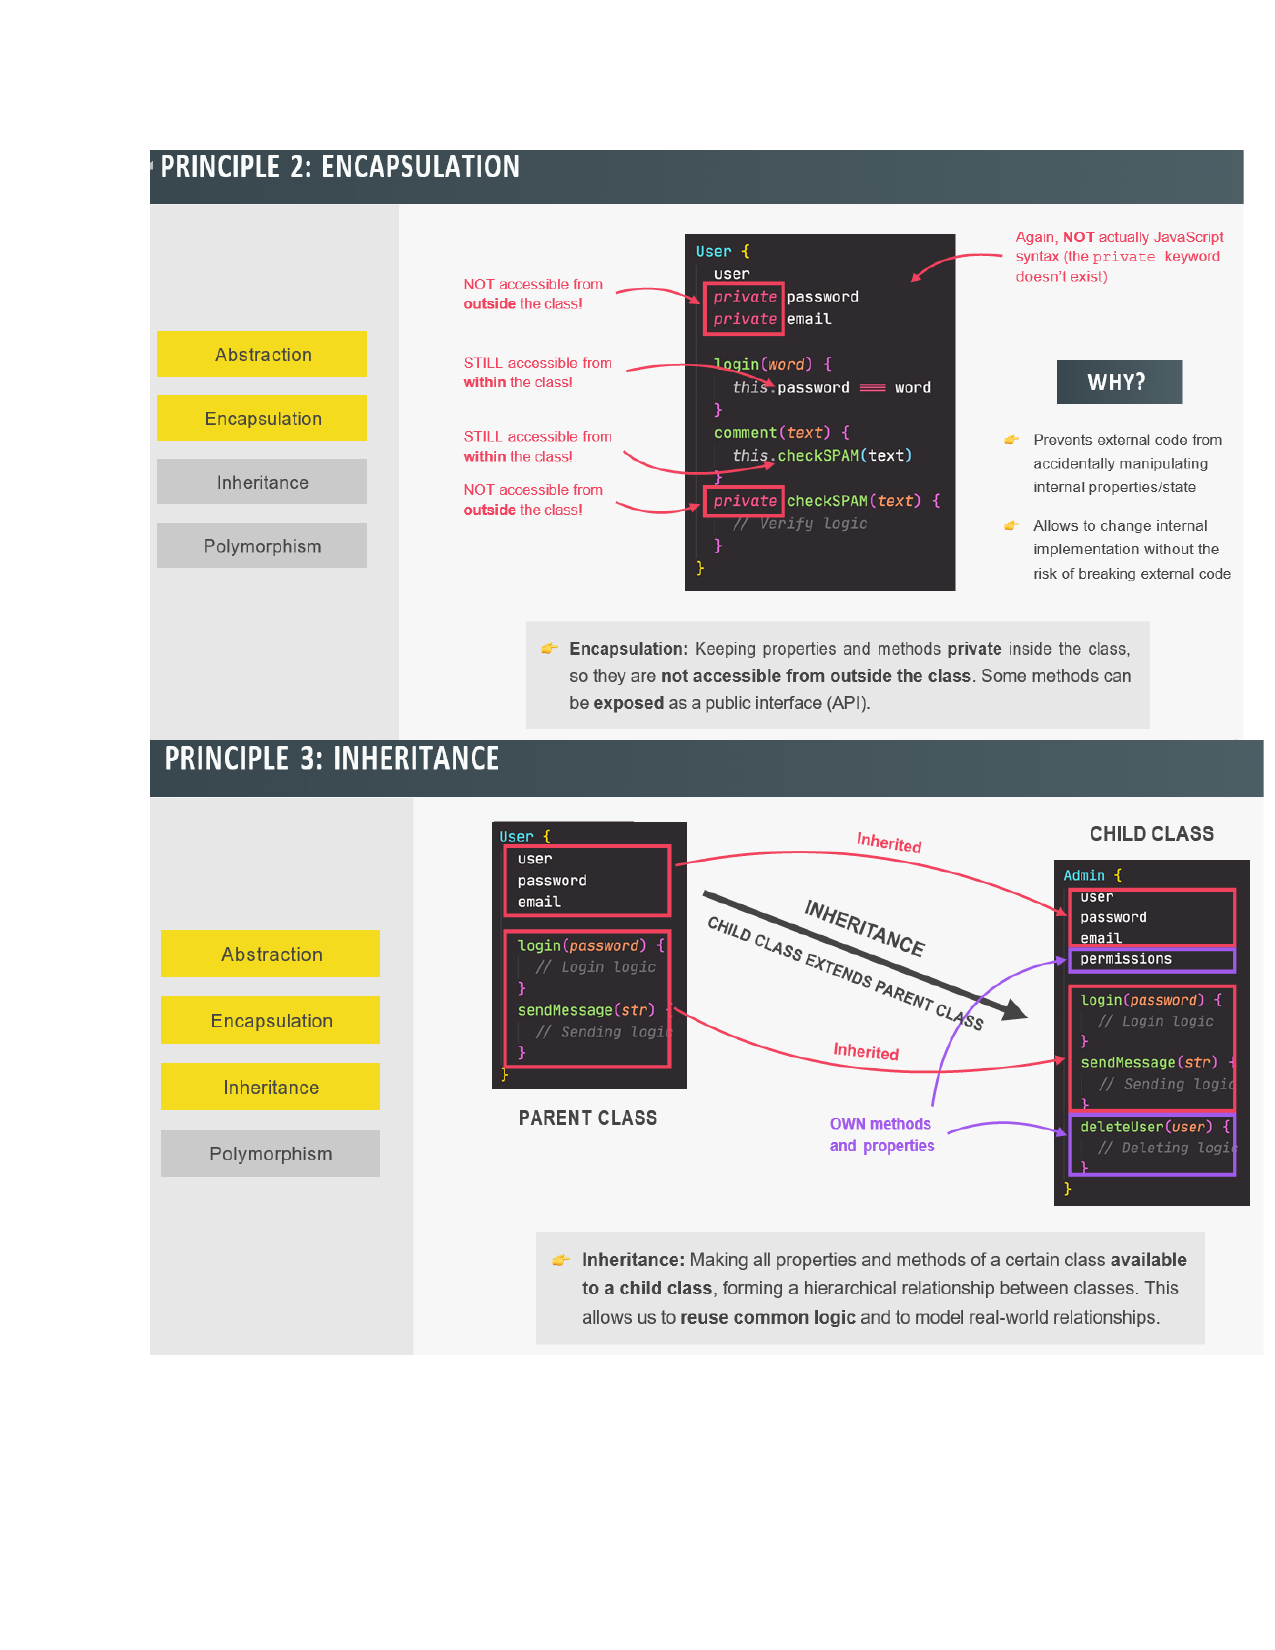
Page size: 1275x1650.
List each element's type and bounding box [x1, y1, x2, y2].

picture [150, 150, 1264, 1355]
